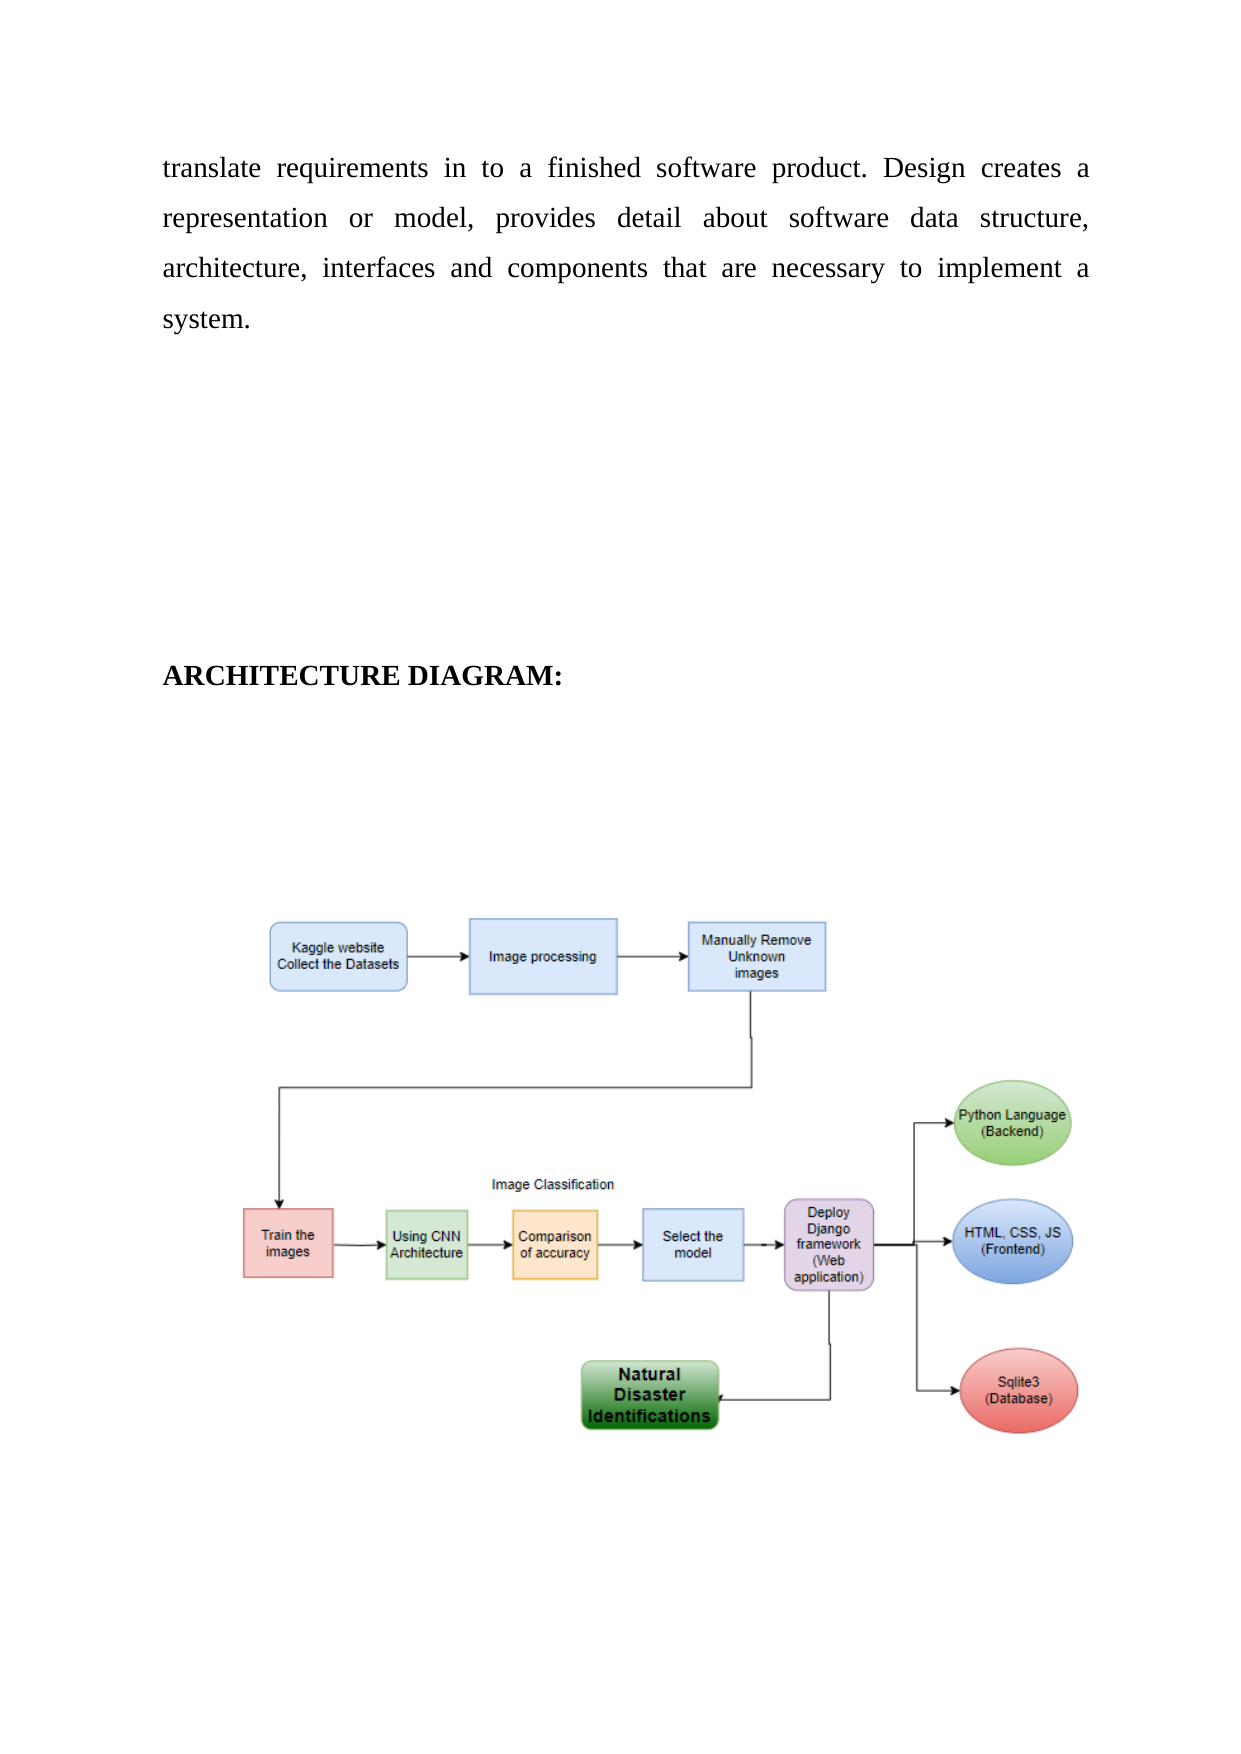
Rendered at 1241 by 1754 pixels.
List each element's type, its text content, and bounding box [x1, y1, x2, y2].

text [162, 150, 1090, 334]
text ARCHITECTURE DIAGRAM: [162, 658, 1090, 691]
picture [162, 850, 1091, 1554]
